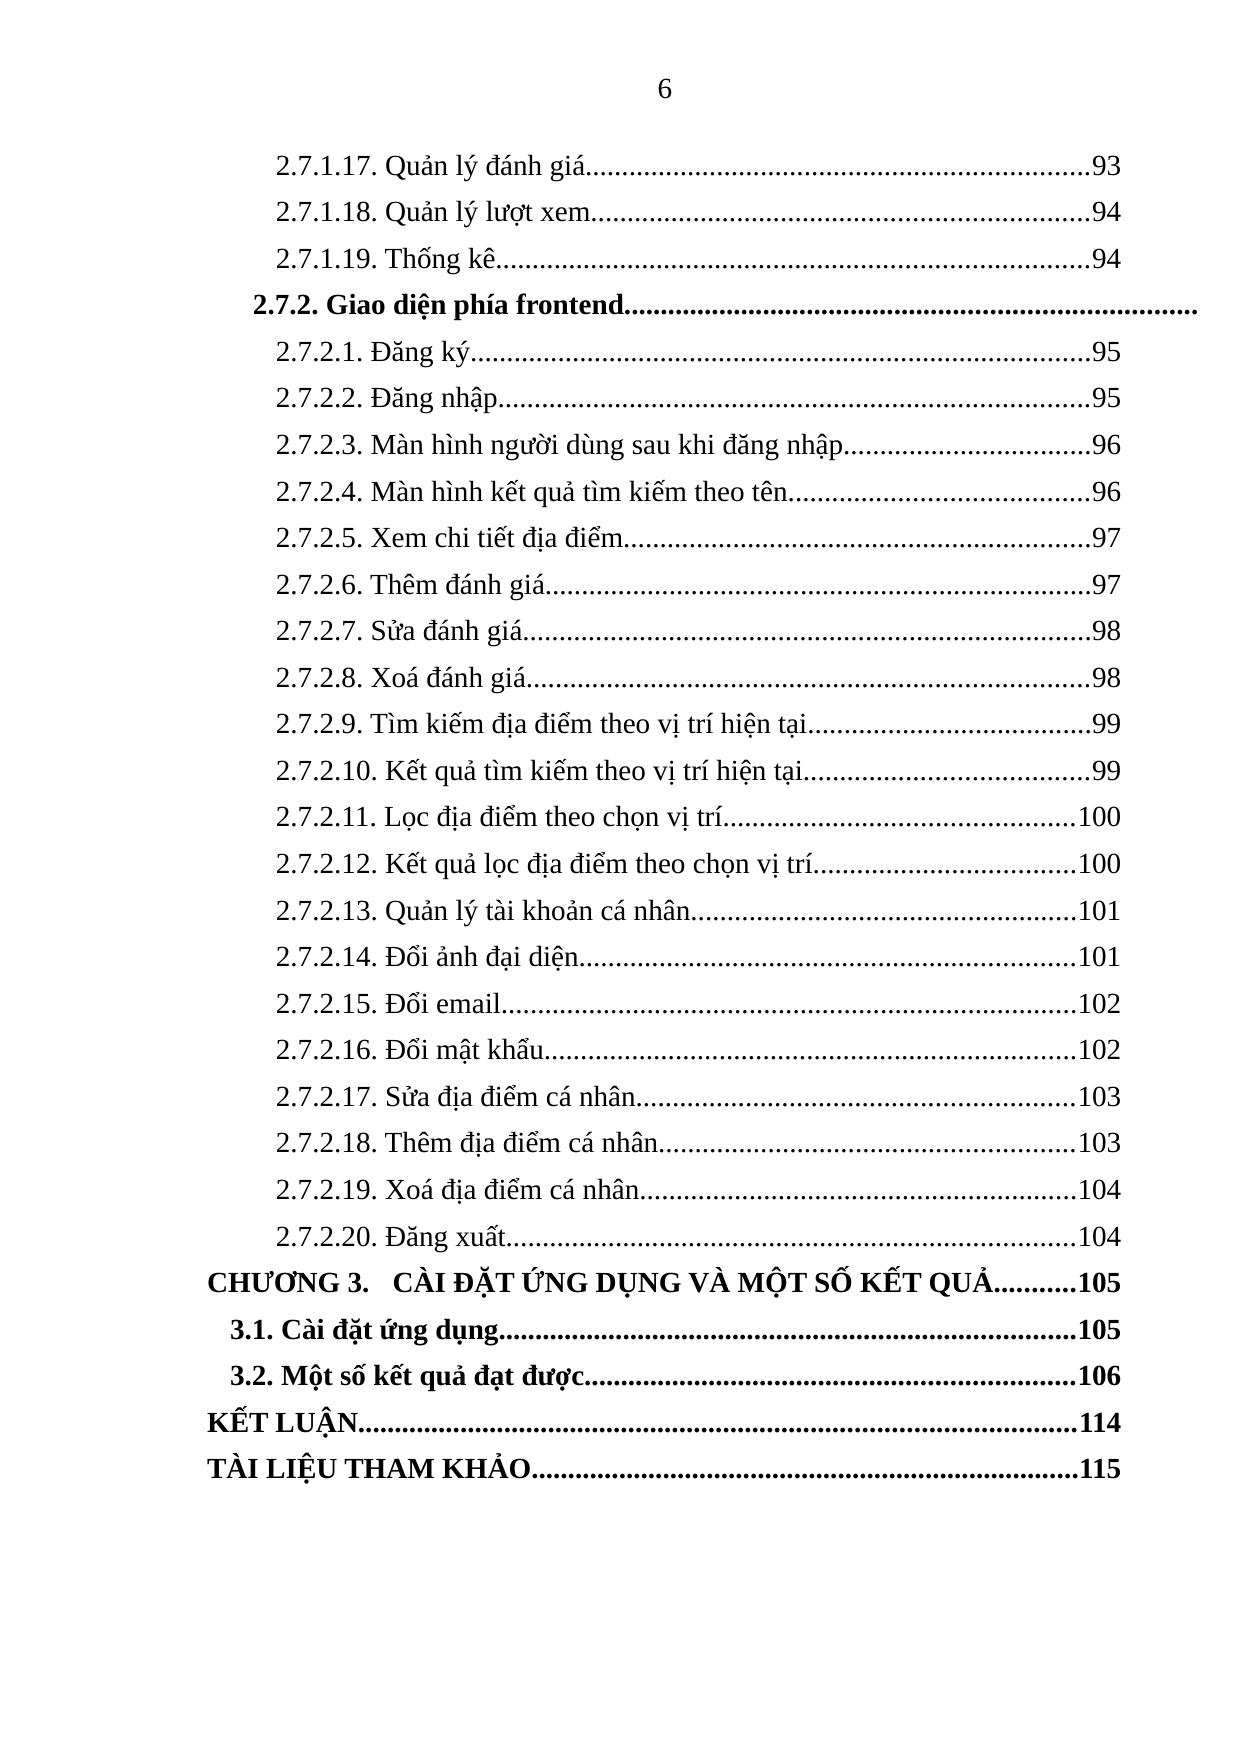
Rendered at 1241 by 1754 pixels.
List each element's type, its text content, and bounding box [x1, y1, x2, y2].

text KẾT LUẬN 114 [207, 1405, 1122, 1438]
text 3.1. Cài đặt ứng dụng 105 [230, 1312, 1122, 1345]
text 2.7.2.3. Màn hình người dùng sau khi đăng nhập 96 [276, 427, 1122, 461]
text 2.7.2.9. Tìm kiếm địa điểm theo vị trí hiện tại 99 [276, 706, 1122, 740]
text 2.7.2.2. Đăng nhập 95 [276, 381, 1122, 414]
text 2.7.2.7. Sửa đánh giá 98 [276, 613, 1122, 647]
text 2.7.2.11. Lọc địa điểm theo chọn vị trí 100 [276, 799, 1122, 833]
text 2.7.2.19. Xoá địa điểm cá nhân 104 [276, 1172, 1122, 1206]
text 2.7.2.4. Màn hình kết quả tìm kiếm theo tên 96 [276, 474, 1122, 507]
text TÀI LIỆU THAM KHẢO 115 [207, 1451, 1122, 1485]
text 2.7.2.16. Đổi mật khẩu 102 [276, 1032, 1122, 1066]
text 2.7.2.13. Quản lý tài khoản cá nhân 101 [276, 893, 1122, 926]
text 2.7.2.20. Đăng xuất 104 [276, 1219, 1122, 1252]
text 2.7.2.6. Thêm đánh giá 97 [276, 567, 1122, 600]
text 2.7.2.14. Đổi ảnh đại diện 101 [276, 939, 1122, 973]
text CHƯƠNG 3. CÀI ĐẶT ỨNG DỤNG VÀ MỘT SỐ KẾT QUẢ 105 [207, 1265, 1122, 1299]
text 2.7.2.15. Đổi email 102 [276, 986, 1122, 1019]
text 2.7.2.8. Xoá đánh giá 98 [276, 660, 1122, 693]
text 2.7.1.17. Quản lý đánh giá 93 [276, 148, 1122, 181]
text 2.7.1.19. Thống kê 94 [276, 241, 1122, 274]
text 2.7.2.1. Đăng ký 95 [276, 334, 1122, 367]
text 2.7.1.18. Quản lý lượt xem 94 [276, 194, 1122, 228]
text 2.7.2.17. Sửa địa điểm cá nhân 103 [276, 1079, 1122, 1112]
text 3.2. Một số kết quả đạt được 106 [230, 1358, 1122, 1392]
text 2.7.2.12. Kết quả lọc địa điểm theo chọn vị trí 100 [276, 846, 1122, 880]
text 2.7.2.5. Xem chi tiết địa điểm 97 [276, 520, 1122, 554]
text 2.7.2.18. Thêm địa điểm cá nhân 103 [276, 1126, 1122, 1159]
text 2.7.2. Giao diện phía frontend 95 [253, 287, 1122, 321]
text 2.7.2.10. Kết quả tìm kiếm theo vị trí hiện tại 99 [276, 753, 1122, 787]
